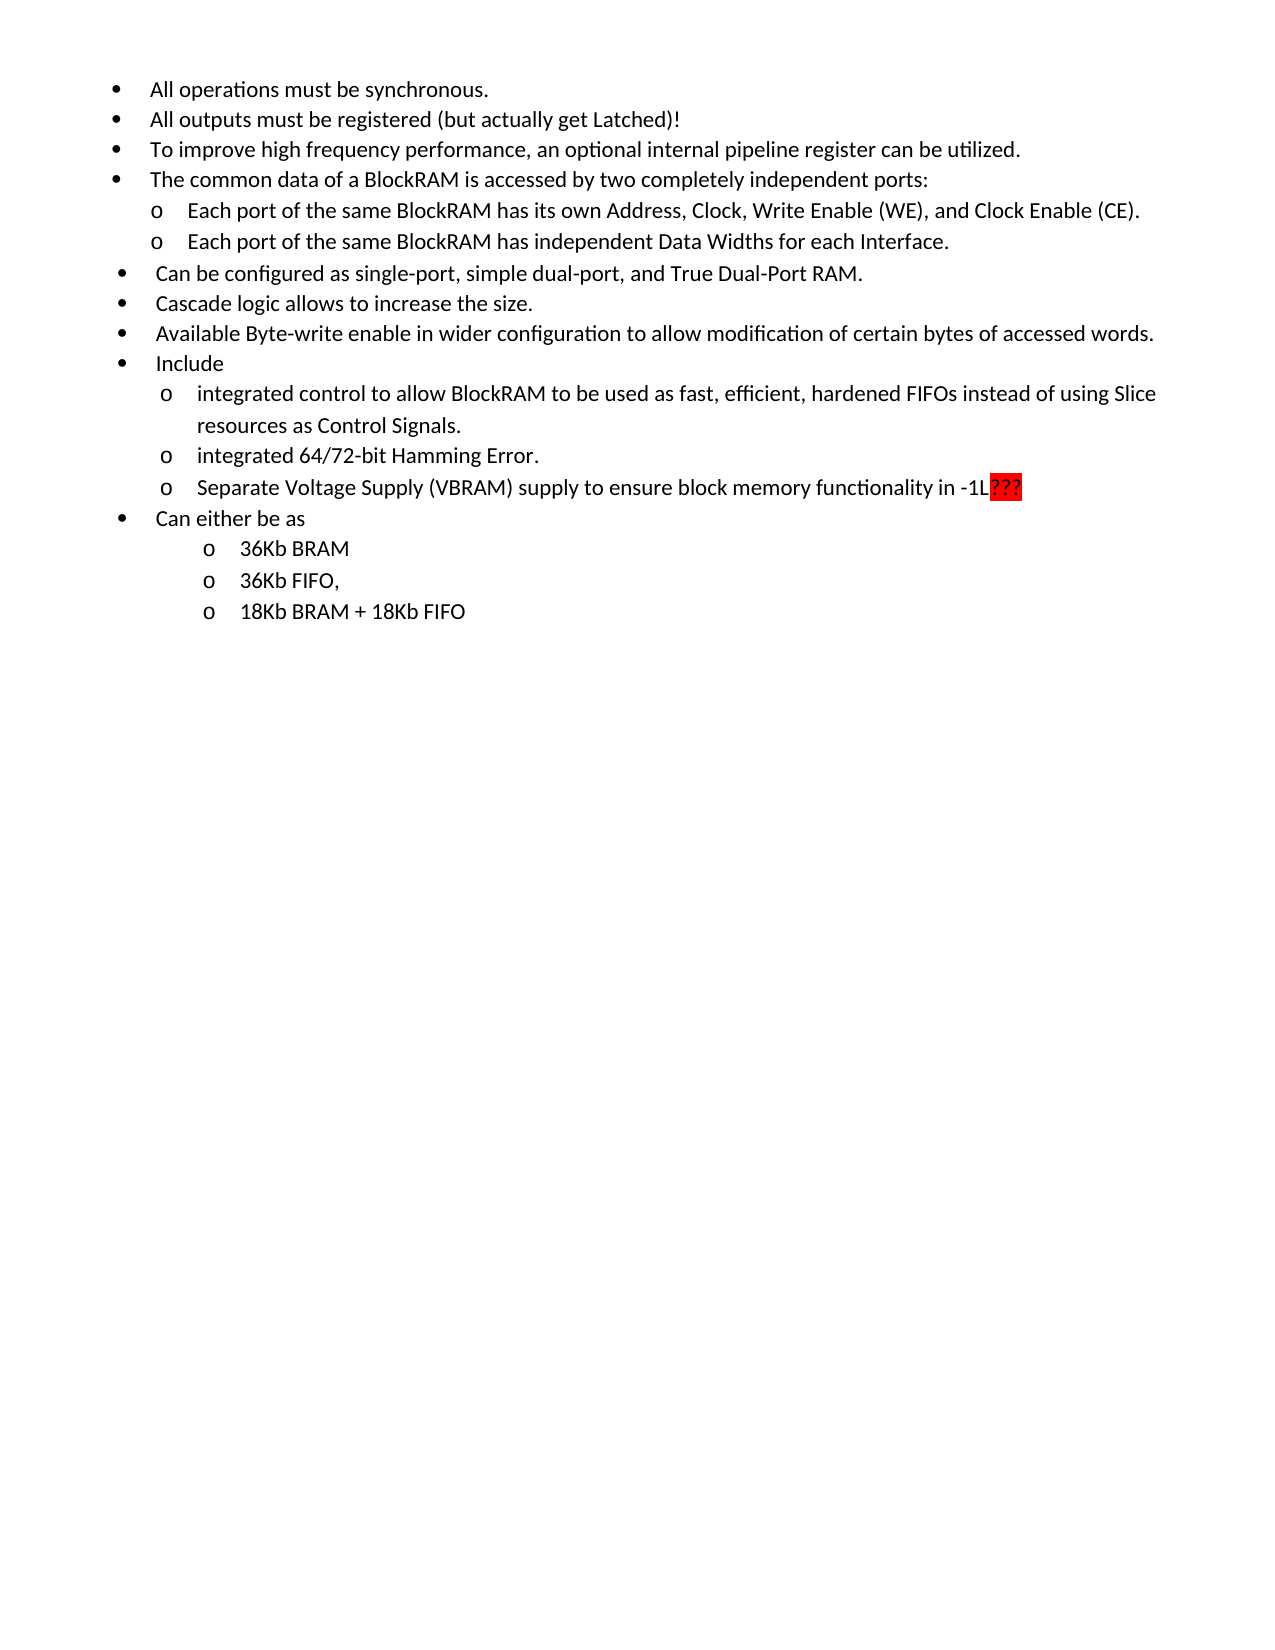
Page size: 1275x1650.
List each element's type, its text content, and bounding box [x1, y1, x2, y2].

list 36Kb BRAM [202, 534, 1200, 563]
list To improve high frequency performance, an optional internal pipeline register can be utilized. [112, 135, 1200, 163]
list Include [118, 349, 1200, 377]
list Cascade logic allows to increase the size. [118, 289, 1200, 317]
list 36Kb FIFO, [202, 566, 1200, 595]
list integrated control to allow BlockRAM to be used as fast, efficient, hardened FIFOs instead of using Slice resources as Control Signals. [159, 379, 1200, 439]
list Available Byte-write enable in wider configuration to allow modification of certain bytes of accessed words. [118, 319, 1200, 347]
list Each port of the same BlockRAM has its own Address, Clock, Write Enable (WE), and Clock Enable (CE). [150, 196, 1200, 225]
list 18Kb BRAM + 18Kb FIFO [202, 597, 1200, 626]
list Can either be as [118, 504, 1200, 532]
list integrated 64/72-bit Hamming Error. [159, 441, 1200, 470]
list Separate Voltage Supply (VBRAM) supply to ensure block memory functionality in -1L??? [159, 473, 1200, 502]
list The common data of a BlockRAM is accessed by two completely independent ports: [112, 166, 1200, 194]
list All outputs must be registered (but actually get Latched)! [112, 105, 1200, 133]
list Can be configured as single-port, simple dual-port, and True Dual-Port RAM. [118, 259, 1200, 287]
list All operations must be synchronous. [112, 75, 1200, 103]
list Each port of the same BlockRAM has independent Data Widths for each Interface. [150, 227, 1200, 256]
